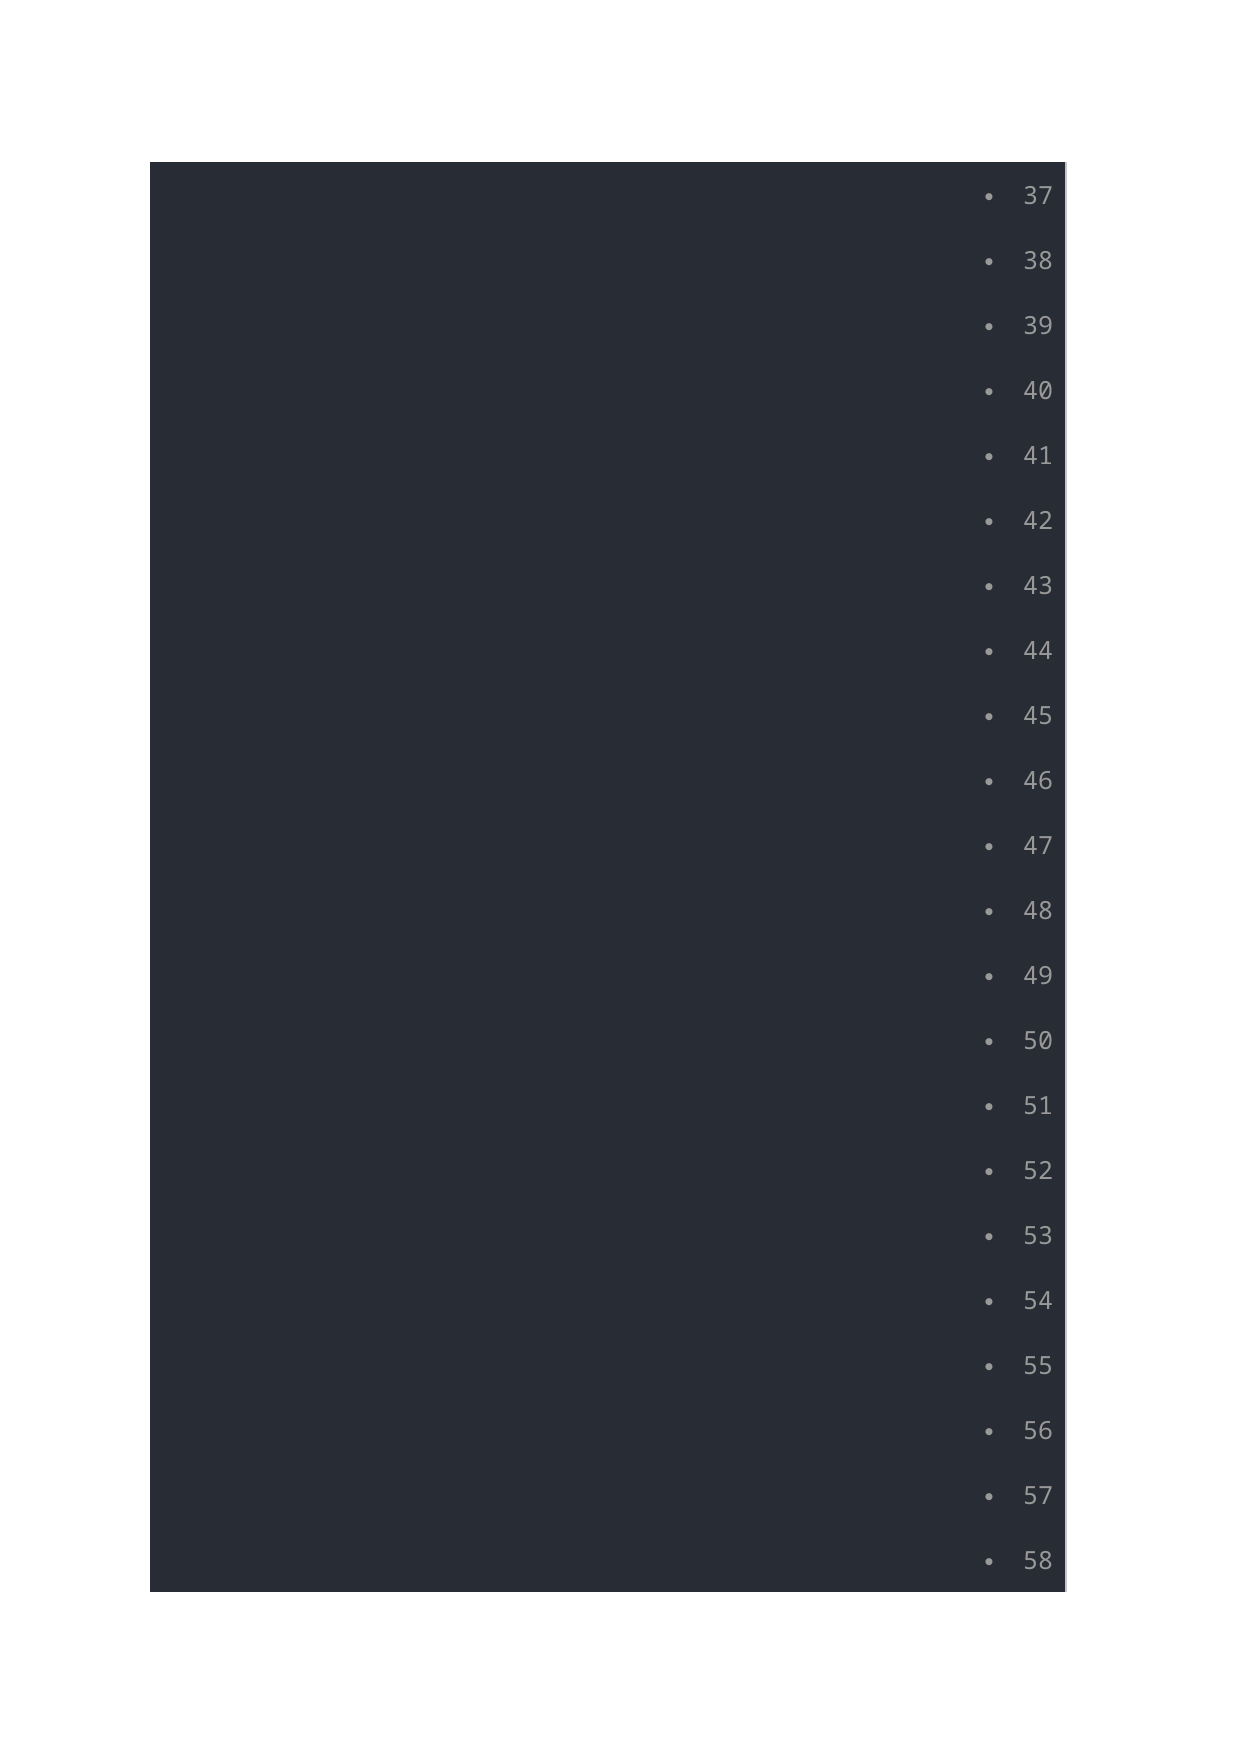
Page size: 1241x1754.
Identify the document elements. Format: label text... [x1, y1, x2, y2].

list 40 [150, 357, 1065, 422]
list 46 [150, 747, 1065, 812]
list 52 [150, 1137, 1065, 1202]
list 47 [150, 812, 1065, 877]
list 41 [150, 422, 1065, 487]
list 49 [150, 942, 1065, 1007]
list 58 [150, 1527, 1065, 1592]
list 37 [150, 162, 1065, 227]
list 48 [150, 877, 1065, 942]
list 56 [150, 1397, 1065, 1462]
list 38 [150, 227, 1065, 292]
list 39 [150, 292, 1065, 357]
list 51 [150, 1072, 1065, 1137]
list 57 [150, 1462, 1065, 1527]
list 53 [150, 1202, 1065, 1267]
list 54 [150, 1267, 1065, 1332]
list 42 [150, 487, 1065, 552]
list 45 [150, 682, 1065, 747]
list 43 [150, 552, 1065, 617]
list 44 [150, 617, 1065, 682]
list 50 [150, 1007, 1065, 1072]
list 55 [150, 1332, 1065, 1397]
